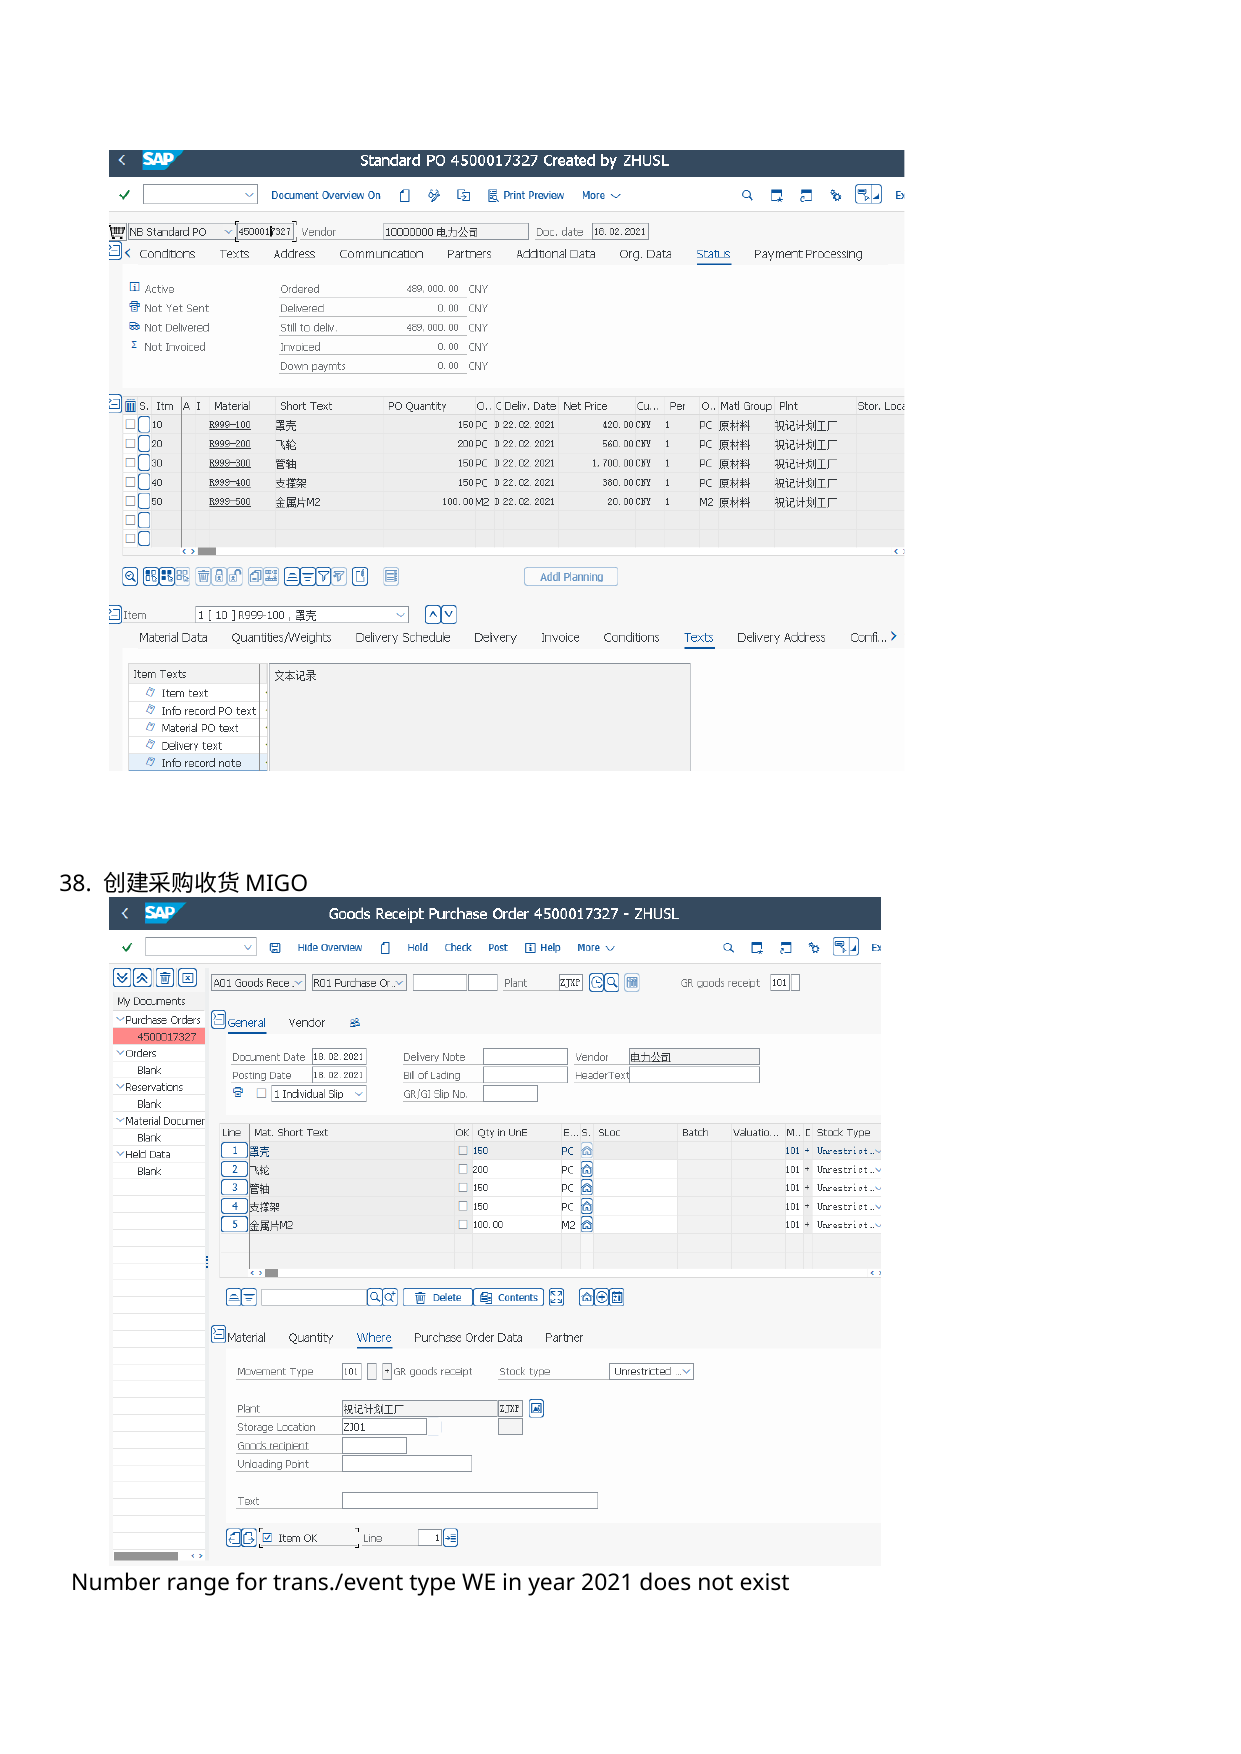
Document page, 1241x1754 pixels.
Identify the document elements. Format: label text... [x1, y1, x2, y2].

picture [109, 897, 881, 1566]
list 创建采购收货MIGO [59, 864, 1181, 898]
picture [109, 150, 905, 771]
text Number range for trans./event type WE in year 2021 does not exist [59, 1565, 1181, 1597]
